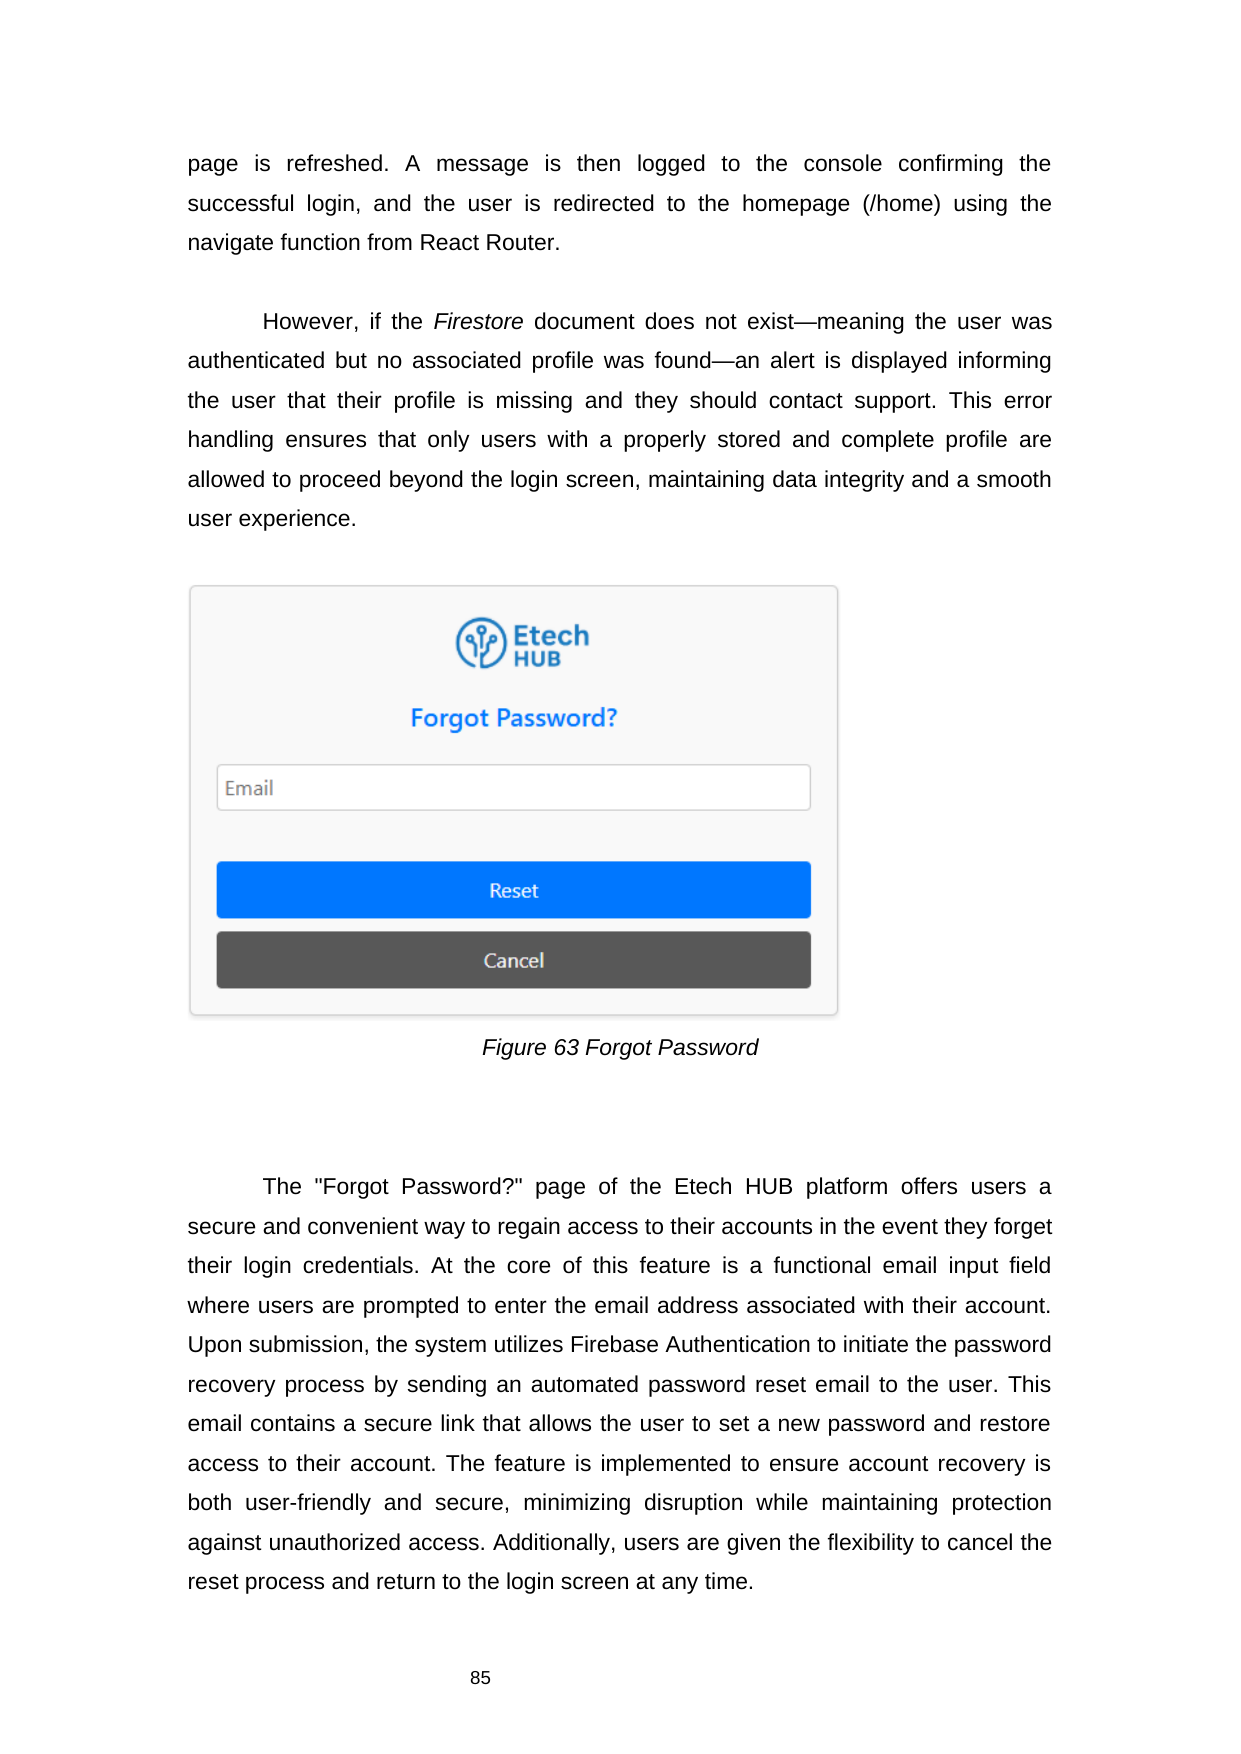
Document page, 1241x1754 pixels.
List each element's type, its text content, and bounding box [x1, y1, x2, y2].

text The "Forgot Password?" page of the Etech HUB platform offers users a secure and convenient way to regain access to their accounts in the event they forget their login credentials. At the core of this feature is a functional email input field where users are prompted to enter the email address associated with their account. Upon submission, the system utilizes Firebase Authentication to initiate the password recovery process by sending an automated password reset email to the user. This email contains a secure link that allows the user to set a new password and restore access to their account. The feature is implemented to ensure account recovery is both user-friendly and secure, minimizing disruption while maintaining protection against unauthorized access. Additionally, users are given the flexibility to cancel the reset process and return to the login screen at any time. [187, 1094, 1053, 1594]
text Figure 63 Forgot Password [187, 1034, 1053, 1060]
picture [187, 584, 841, 1021]
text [187, 150, 1053, 255]
